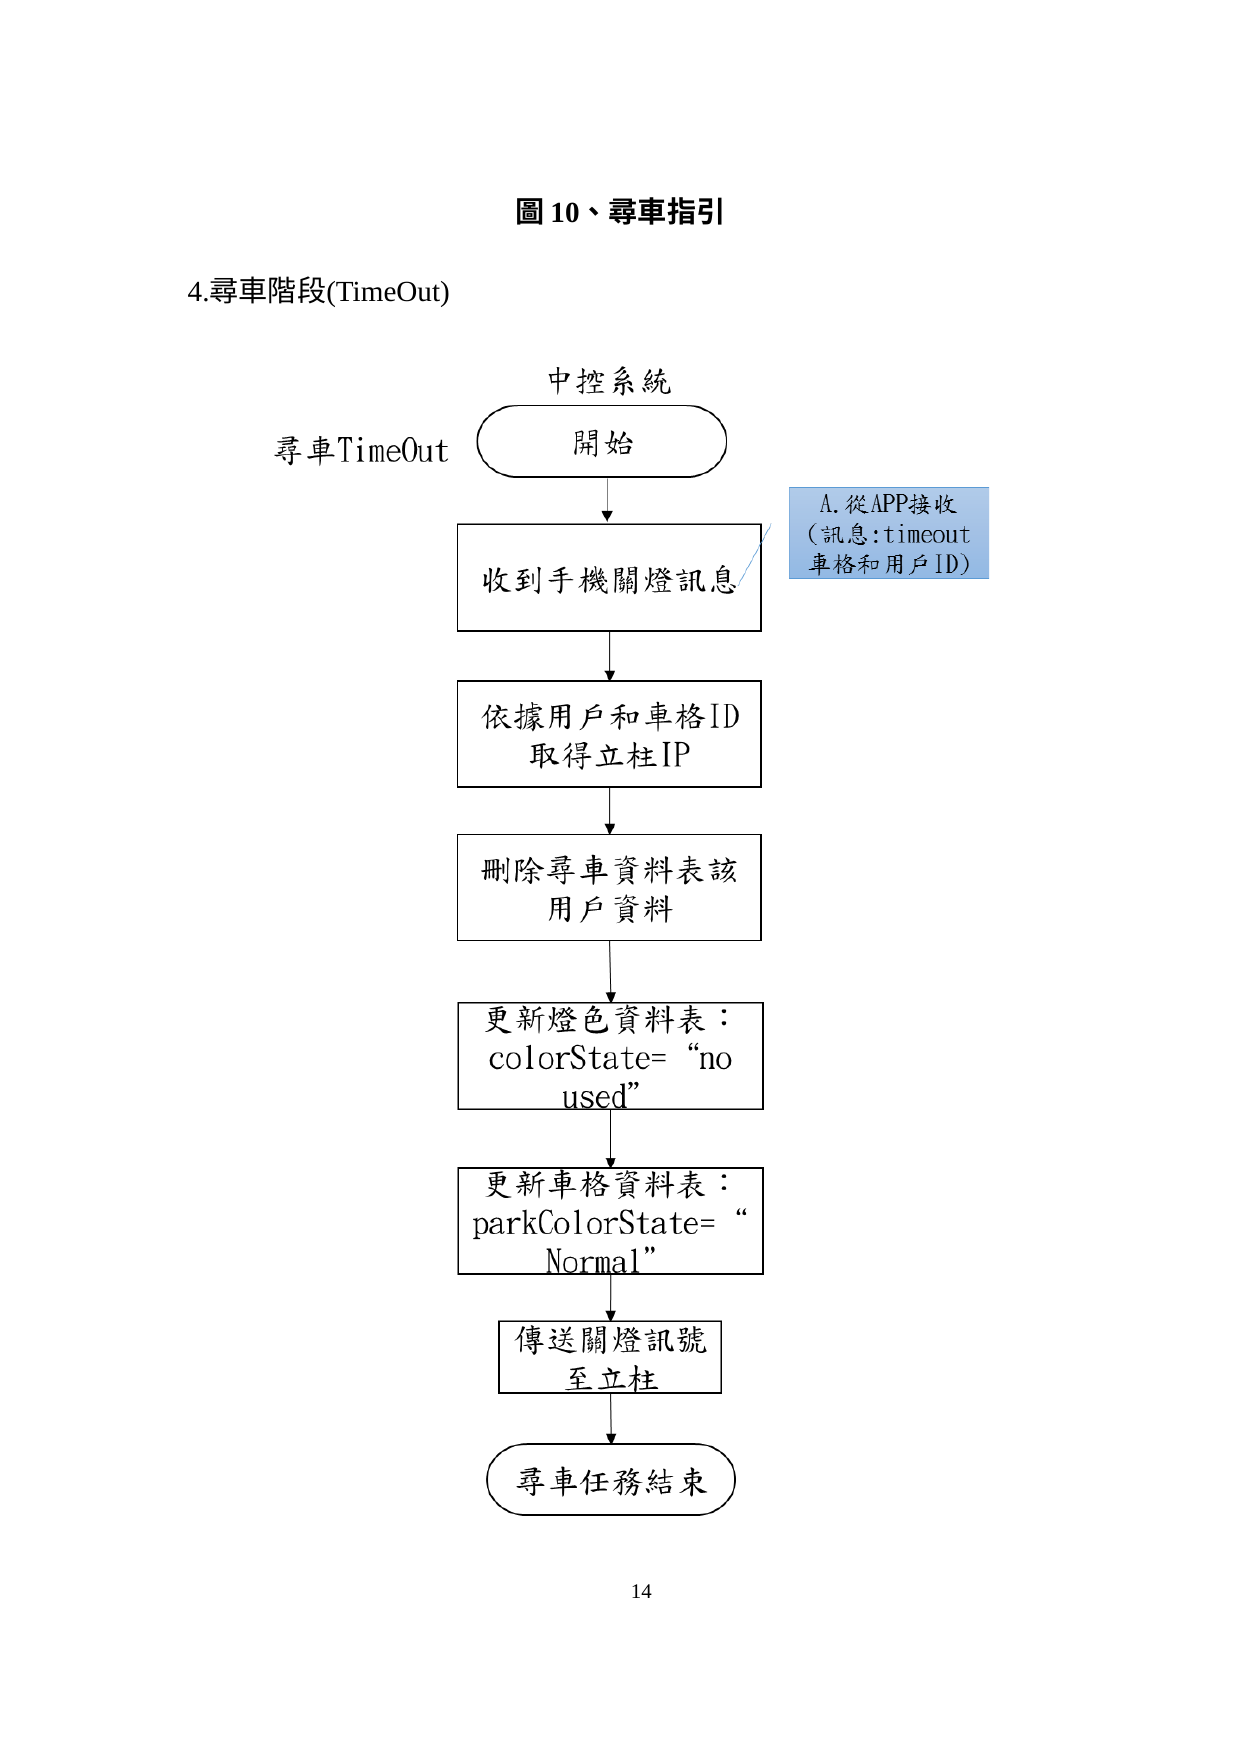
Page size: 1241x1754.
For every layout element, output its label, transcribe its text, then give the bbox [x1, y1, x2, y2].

picture [251, 349, 990, 1520]
text 圖10、尋車指引 [187, 170, 1053, 249]
text 4.尋車階段(TimeOut) [187, 249, 1053, 328]
